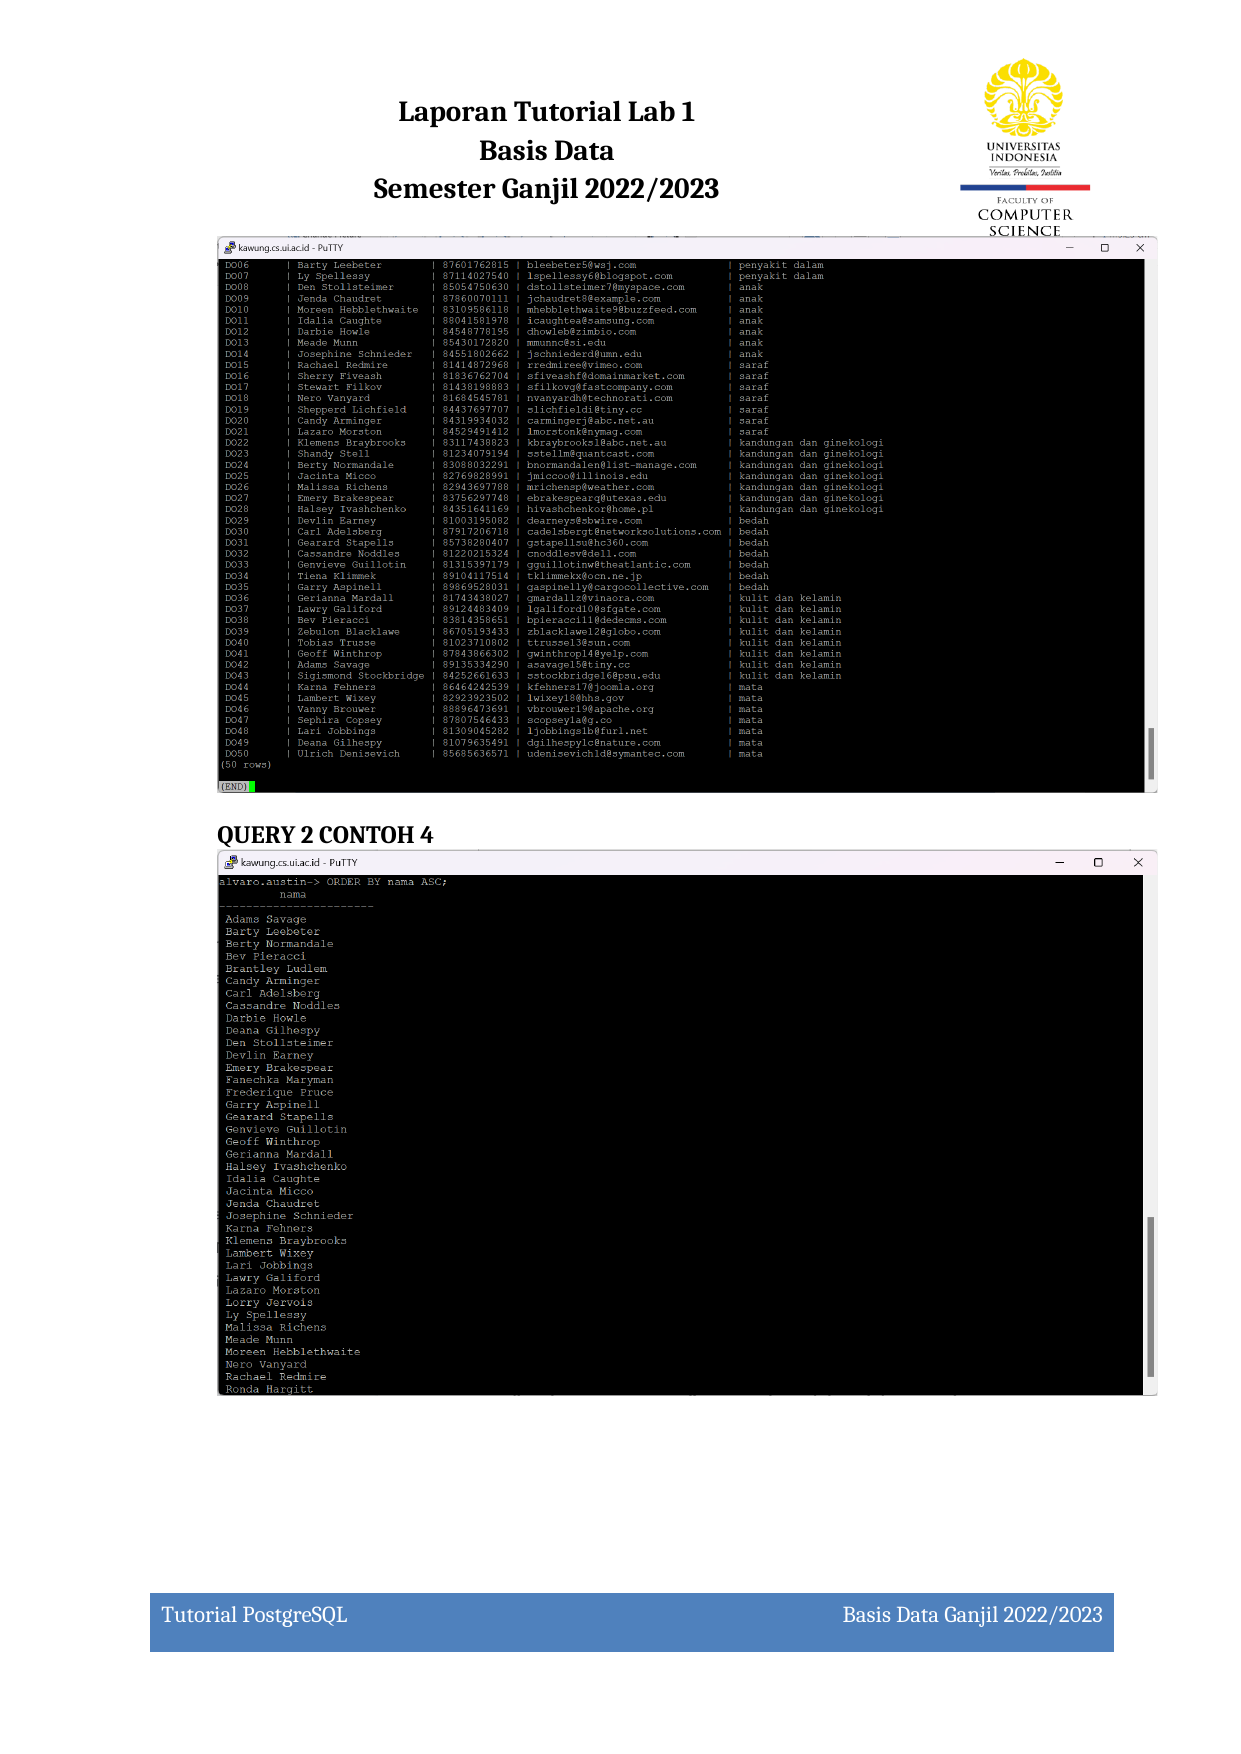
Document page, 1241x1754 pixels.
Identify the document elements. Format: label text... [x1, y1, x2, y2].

text QUERY 2 CONTOH 4 [217, 821, 1090, 849]
picture [217, 58, 1158, 793]
picture [217, 849, 1158, 1396]
